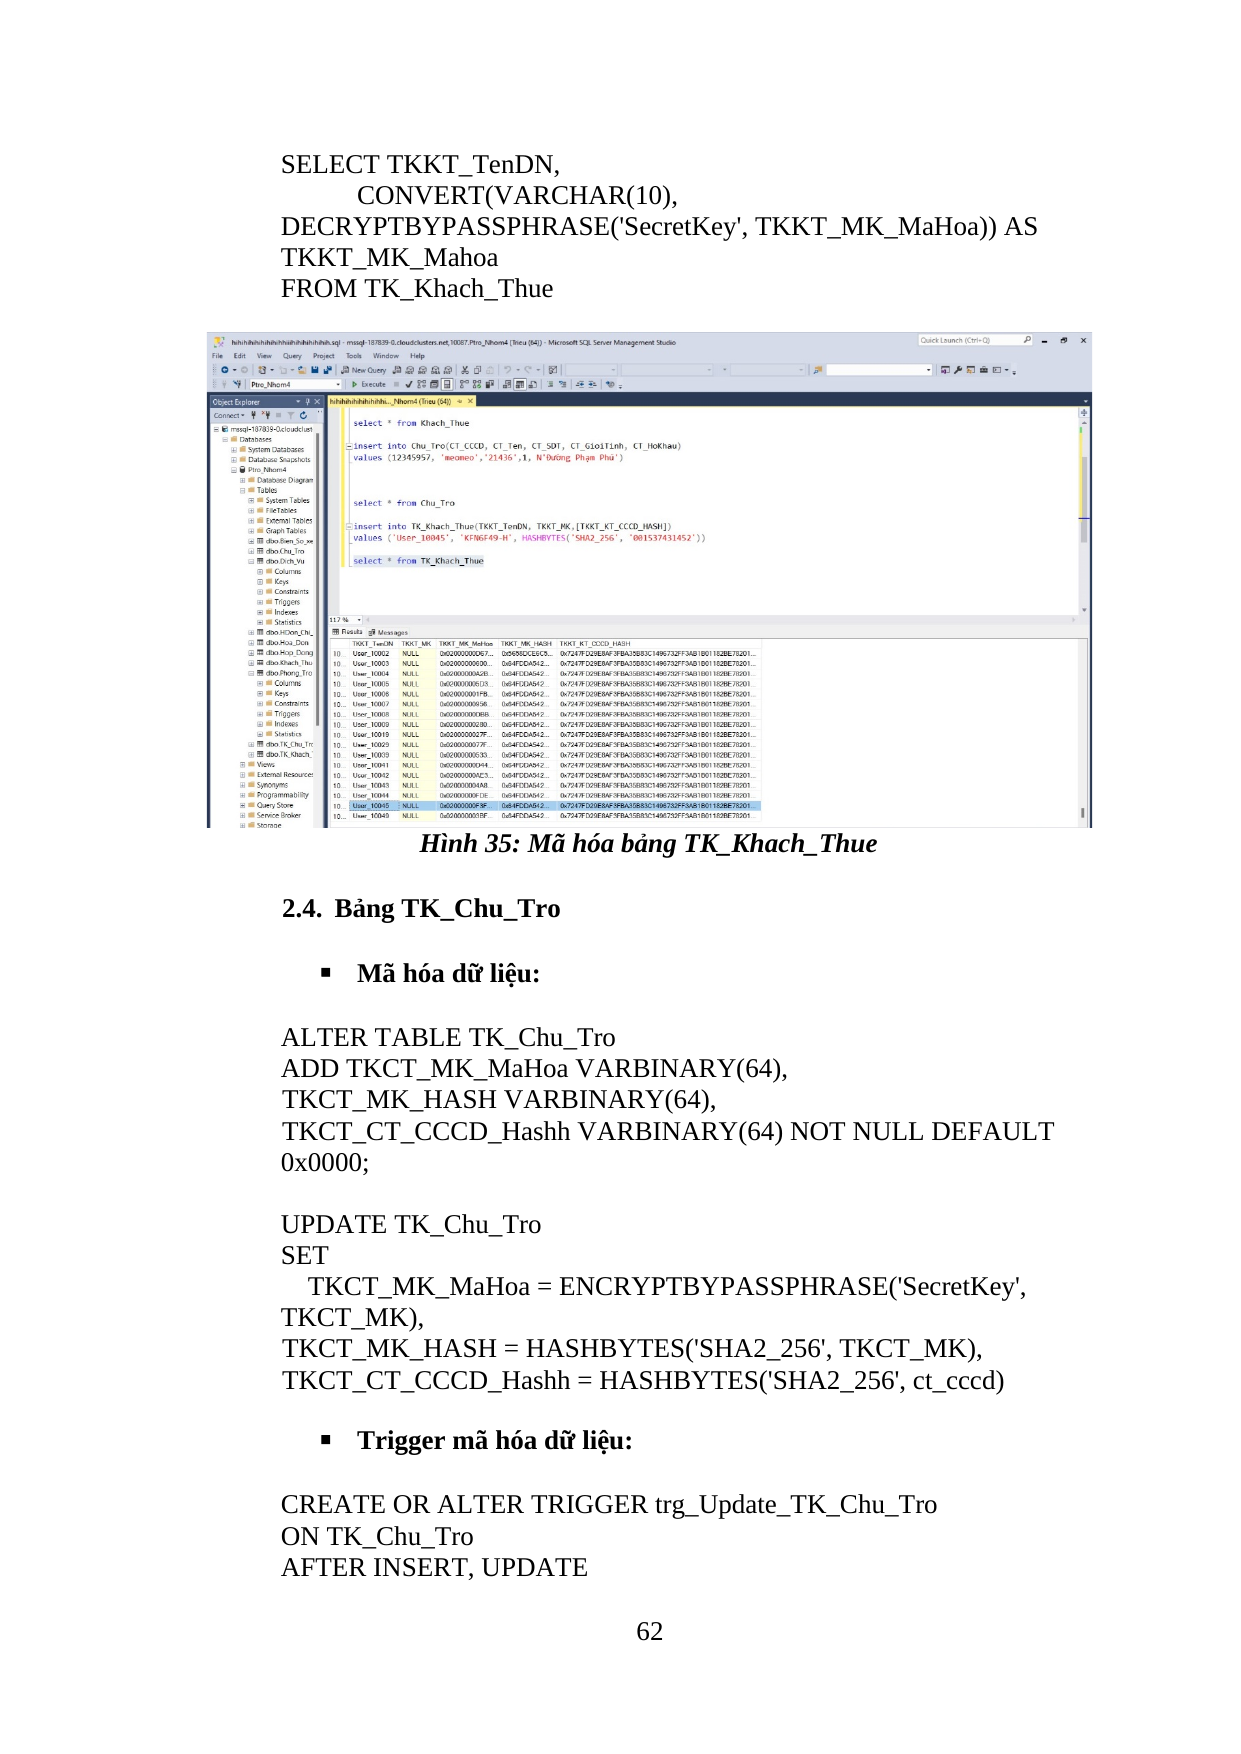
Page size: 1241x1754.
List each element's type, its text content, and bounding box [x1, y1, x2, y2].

text FROM TK_Khach_Thue [281, 272, 1092, 303]
text SELECT TKKT_TenDN, [281, 148, 1092, 179]
picture [206, 332, 1093, 828]
subtitle Bảng TK_Chu_Tro [282, 892, 1092, 923]
text TKCT_MK_HASH = HASHBYTES('SHA2_256', TKCT_MK), [281, 1333, 1092, 1364]
text ALTER TABLE TK_Chu_Tro [281, 1021, 1092, 1052]
text ON TK_Chu_Tro [281, 1520, 1092, 1551]
text Hình 35: Mã hóa bảng TK_Khach_Thue [207, 828, 1092, 858]
text CREATE OR ALTER TRIGGER trg_Update_TK_Chu_Tro [281, 1488, 1092, 1520]
list Trigger mã hóa dữ liệu: [319, 1424, 1092, 1455]
list Mã hóa dữ liệu: [319, 957, 1092, 988]
text TKCT_CT_CCCD_Hashh VARBINARY(64) NOT NULL DEFAULT 0x0000; [281, 1114, 1092, 1177]
text TKCT_MK_MaHoa = ENCRYPTBYPASSPHRASE('SecretKey', TKCT_MK), [281, 1270, 1092, 1333]
text ADD TKCT_MK_MaHoa VARBINARY(64), [281, 1052, 1092, 1083]
text TKCT_MK_HASH VARBINARY(64), [281, 1083, 1092, 1114]
text SET [281, 1239, 1092, 1270]
text UPDATE TK_Chu_Tro [281, 1208, 1092, 1239]
text CONVERT(VARCHAR(10), DECRYPTBYPASSPHRASE('SecretKey', TKKT_MK_MaHoa)) AS TKKT_MK_Mahoa [281, 179, 1092, 272]
text AFTER INSERT, UPDATE [281, 1551, 1092, 1582]
text TKCT_CT_CCCD_Hashh = HASHBYTES('SHA2_256', ct_cccd) [281, 1364, 1092, 1395]
